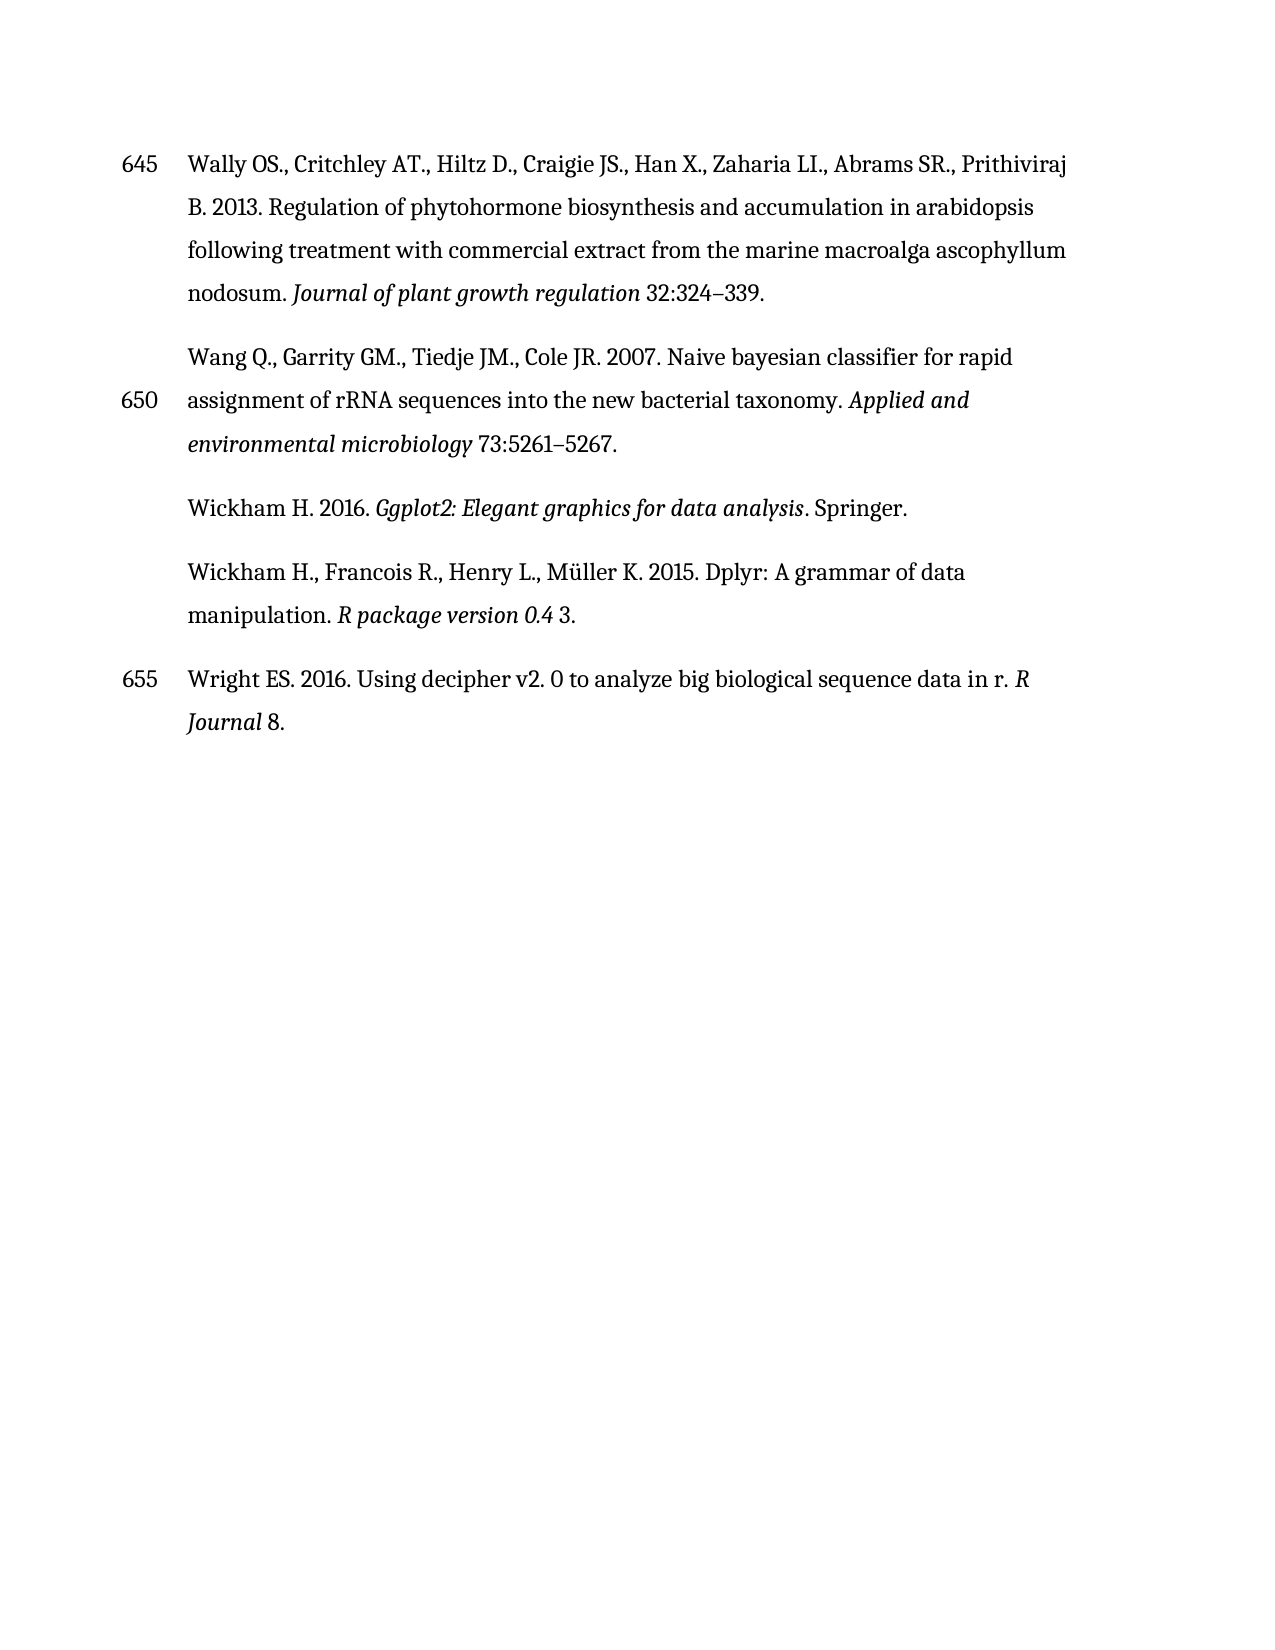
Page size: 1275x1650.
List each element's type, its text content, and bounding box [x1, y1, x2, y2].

text Wickham H. 2016. Ggplot2: Elegant graphics for data analysis. Springer. [187, 493, 1088, 522]
text Wang Q., Garrity GM., Tiedje JM., Cole JR. 2007. Naive bayesian classifier for rapid assignment of rRNA sequences into the new bacterial taxonomy. Applied and environmental microbiology 73:5261–5267. [187, 343, 1088, 458]
text Wright ES. 2016. Using decipher v2. 0 to analyze big biological sequence data in r. R Journal 8. [187, 664, 1088, 736]
text Wally OS., Critchley AT., Hiltz D., Craigie JS., Han X., Zaharia LI., Abrams SR., Prithiviraj B. 2013. Regulation of phytohormone biosynthesis and accumulation in arabidopsis following treatment with commercial extract from the marine macroalga ascophyllum nodosum. Journal of plant growth regulation 32:324–339. [187, 150, 1088, 308]
text Wickham H., Francois R., Henry L., Müller K. 2015. Dplyr: A grammar of data manipulation. R package version 0.4 3. [187, 557, 1088, 629]
